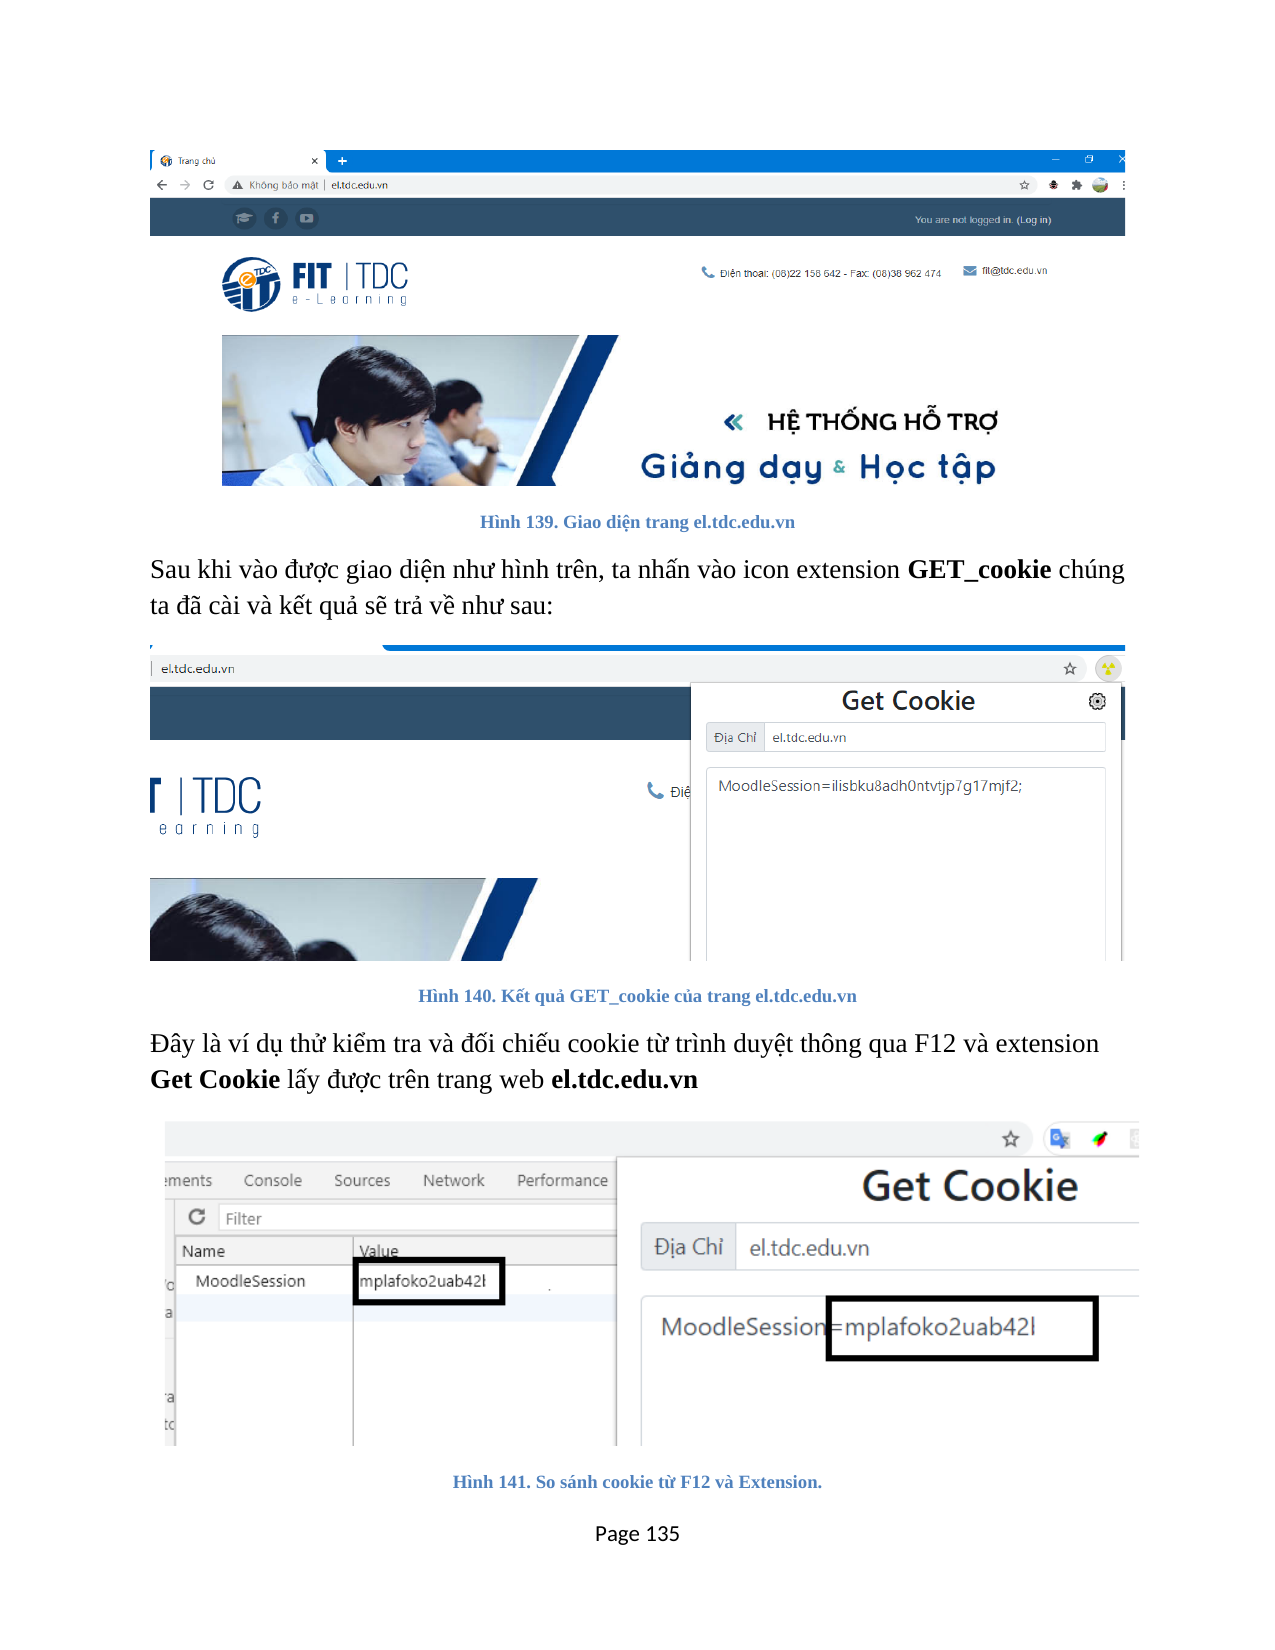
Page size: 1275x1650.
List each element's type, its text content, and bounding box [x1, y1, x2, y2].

picture [164, 1119, 1140, 1446]
text Sau khi vào được giao diện như hình trên, ta nhấn vào icon extension GET_cookie chúng ta đã cài và kết quả sẽ trả về như sau: [150, 553, 1125, 620]
text Hình 139. Giao diện trang el.tdc.edu.vn [150, 511, 1125, 532]
picture [150, 150, 1125, 486]
text Hình 140. Kết quả GET_cookie của trang el.tdc.edu.vn [150, 985, 1125, 1007]
picture [150, 645, 1125, 961]
text Đây là ví dụ thử kiểm tra và đối chiếu cookie từ trình duyệt thông qua F12 và extension Get Cookie lấy được trên trang web el.tdc.edu.vn [150, 1027, 1125, 1094]
text Hình 141. So sánh cookie từ F12 và Extension. [150, 1471, 1125, 1492]
